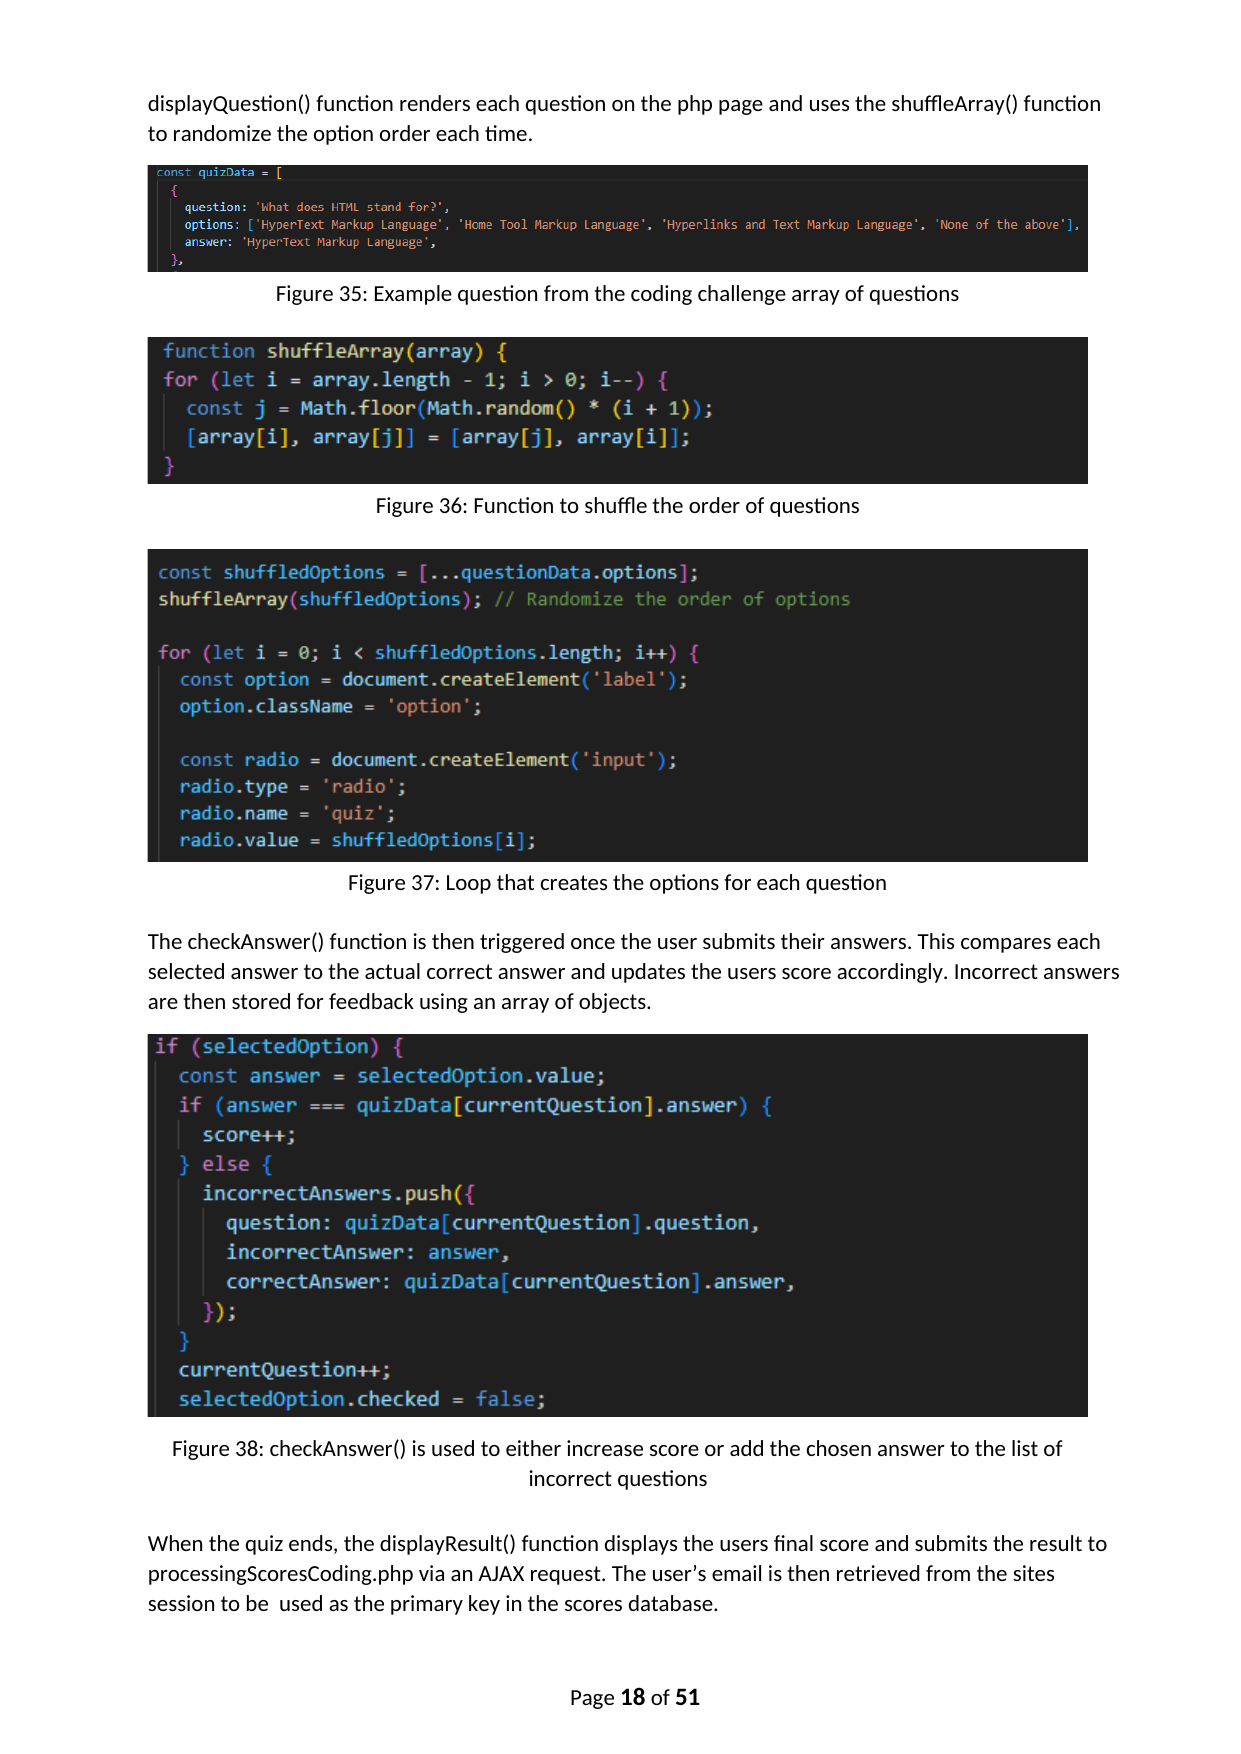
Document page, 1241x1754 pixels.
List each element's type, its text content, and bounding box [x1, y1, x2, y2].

text When the quiz ends, the displayResult() function displays the users final score and submits the result to processingScoresCoding.php via an AJAX request. The user’s email is then retrieved from the sites session to be used as the primary key in the scores database. [148, 1529, 1122, 1617]
picture [147, 1034, 1088, 1417]
picture [147, 337, 1088, 484]
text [148, 89, 1122, 147]
picture [147, 549, 1088, 862]
picture [147, 165, 1088, 272]
text The checkAnswer() function is then triggered once the user submits their answers. This compares each selected answer to the actual correct answer and updates the users score accordingly. Incorrect answers are then stored for feedback using an array of objects. [148, 927, 1122, 1015]
